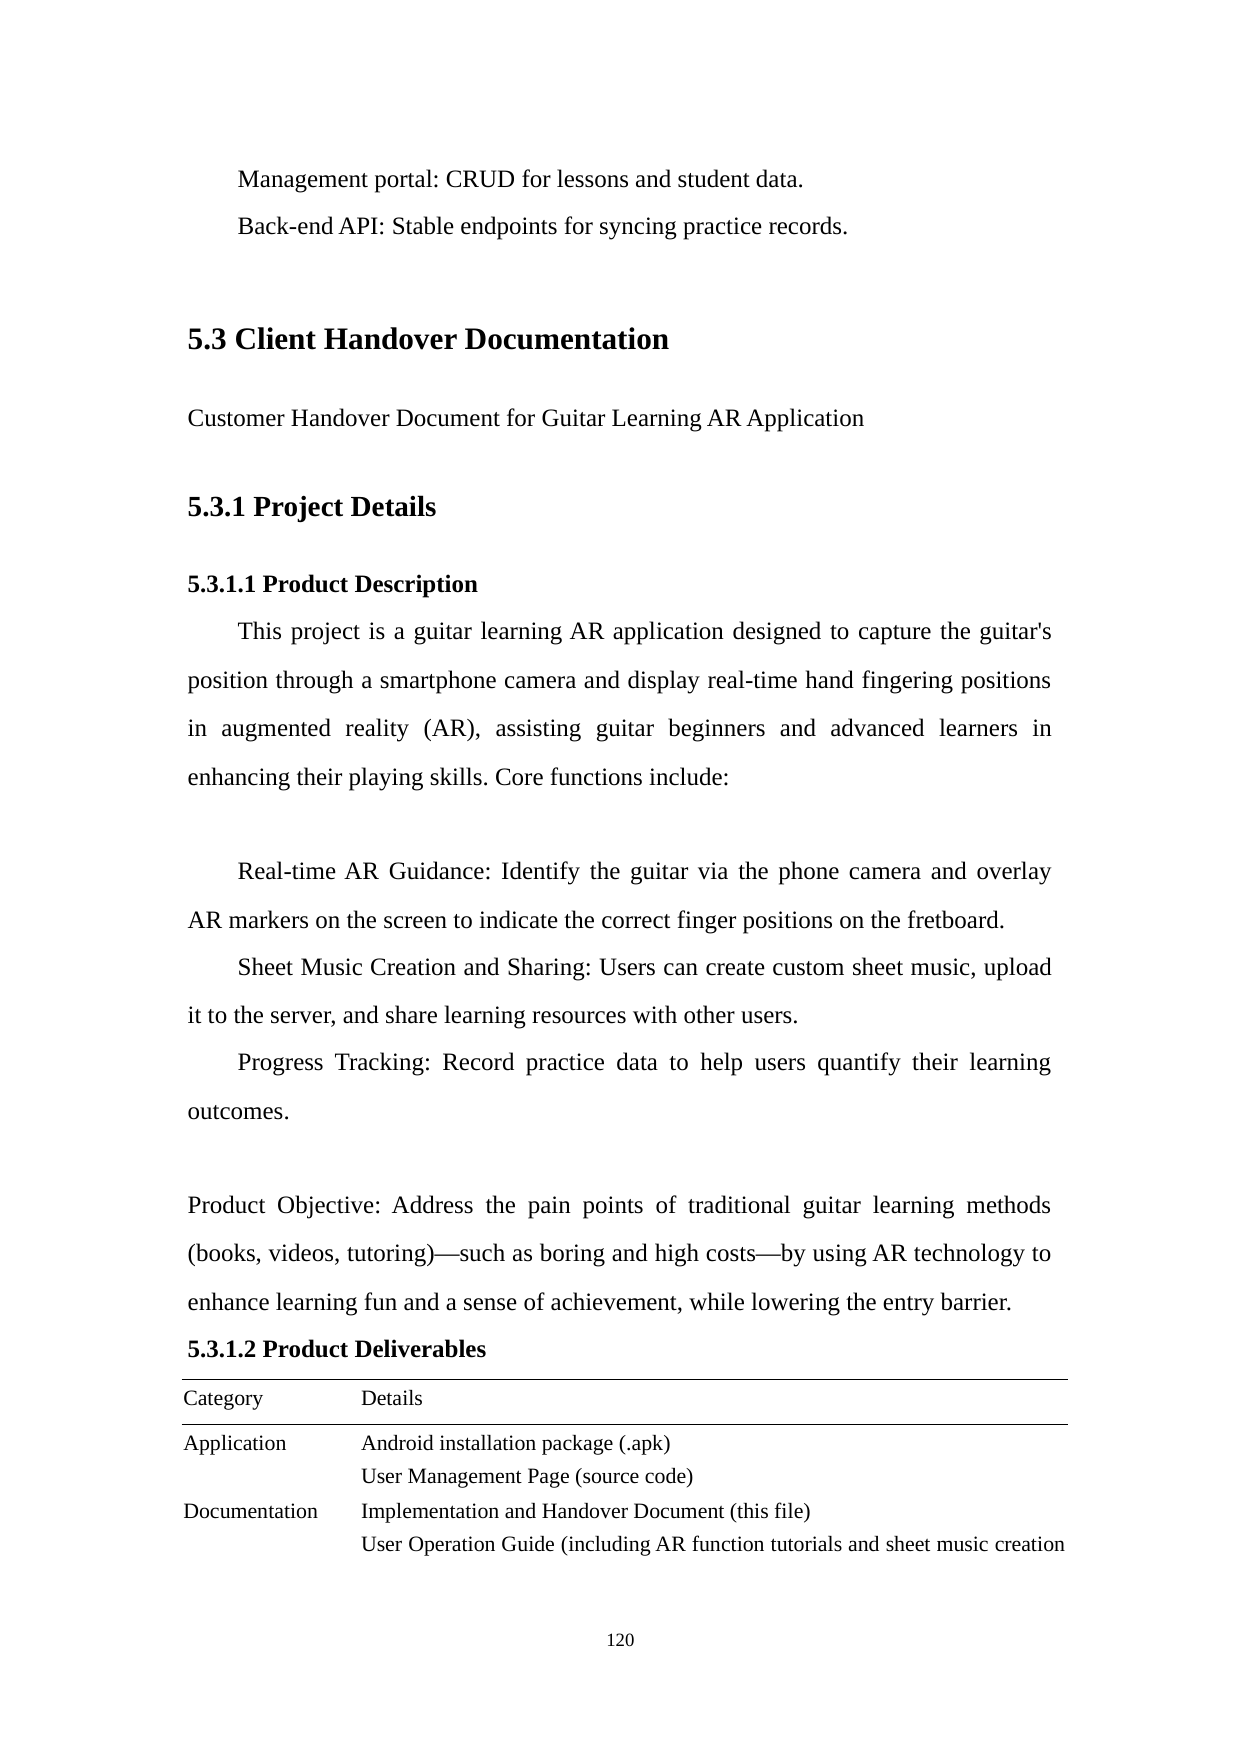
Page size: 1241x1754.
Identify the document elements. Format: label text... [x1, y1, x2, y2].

subtitle 5.3.1.1 Product Description [187, 567, 1053, 600]
text Customer Handover Document for Guitar Learning AR Application [187, 401, 1053, 434]
text Progress Tracking: Record practice data to help users quantify their learning outcomes. [187, 1045, 1053, 1127]
subtitle 5.3 Client Handover Documentation [187, 306, 1053, 371]
text Product Objective: Address the pain points of traditional guitar learning methods (books, videos, tutoring)—such as boring and high costs—by using AR technology to enhance learning fun and a sense of achievement, while lowering the entry barrier. [187, 1188, 1053, 1318]
text Management portal: CRUD for lessons and student data. [187, 162, 1053, 194]
text Sheet Music Creation and Sharing: Users can create custom sheet music, upload it to the server, and share learning resources with other users. [187, 950, 1053, 1031]
text Real-time AR Guidance: Identify the guitar via the phone camera and overlay AR markers on the screen to indicate the correct finger positions on the fretboard. [187, 854, 1053, 935]
subtitle 5.3.1 Project Details [187, 473, 1053, 538]
text Back-end API: Stable endpoints for syncing practice records. [187, 209, 1053, 241]
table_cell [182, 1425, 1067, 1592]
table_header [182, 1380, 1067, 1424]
text This project is a guitar learning AR application designed to capture the guitar's position through a smartphone camera and display real-time hand fingering positions in augmented reality (AR), assisting guitar beginners and advanced learners in enhancing their playing skills. Core functions include: [187, 614, 1053, 793]
subtitle 5.3.1.2 Product Deliverables [187, 1332, 1053, 1365]
